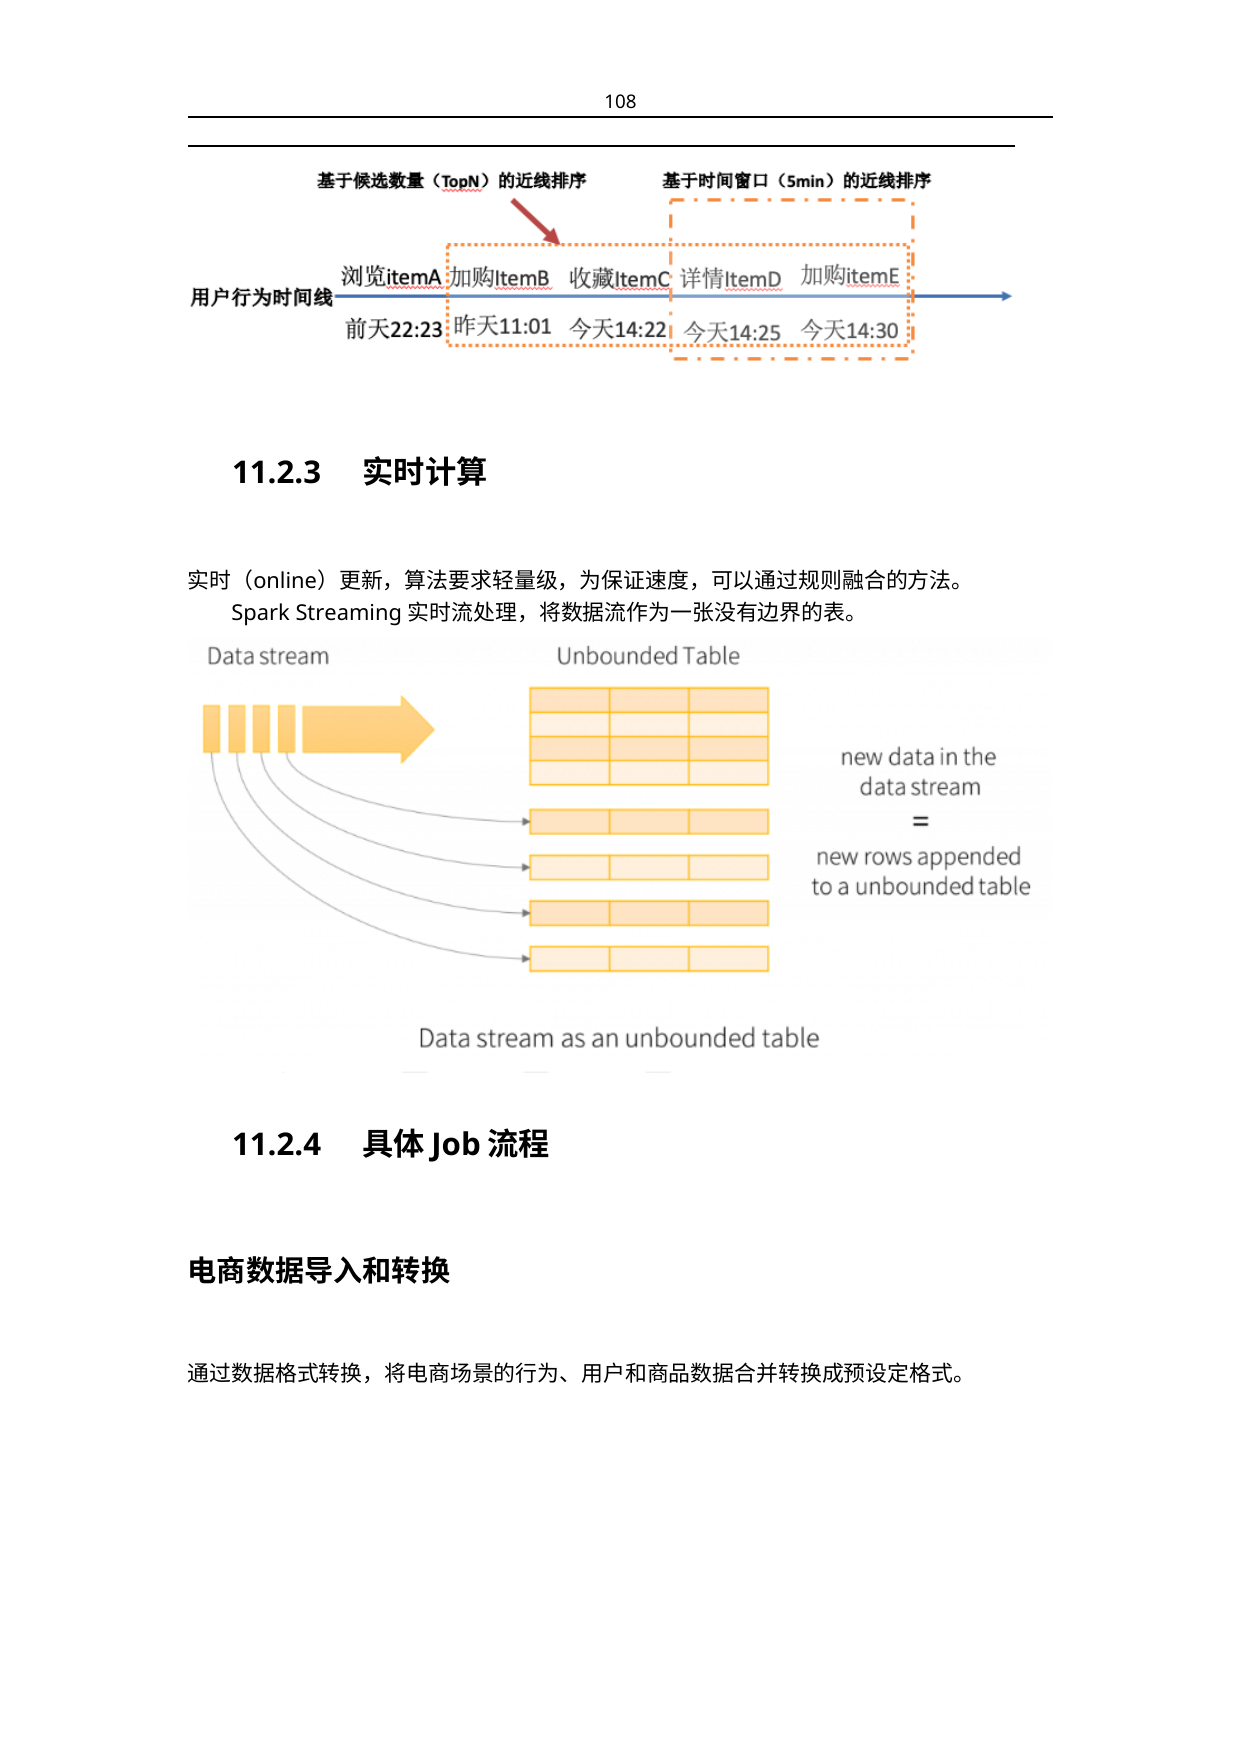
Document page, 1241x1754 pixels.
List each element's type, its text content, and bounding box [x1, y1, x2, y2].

subtitle 实时计算 [232, 437, 1053, 502]
subtitle 电商数据导入和转换 [187, 1237, 1053, 1302]
subtitle 具体Job流程 [232, 1109, 1053, 1174]
text Spark Streaming 实时流处理，将数据流作为一张没有边界的表。 [187, 595, 1053, 627]
picture [187, 158, 1053, 402]
picture [187, 637, 1053, 1073]
text 通过数据格式转换，将电商场景的行为、用户和商品数据合并转换成预设定格式。 [187, 1356, 1053, 1388]
text 实时（online）更新，算法要求轻量级，为保证速度，可以通过规则融合的方法。 [187, 562, 1053, 595]
